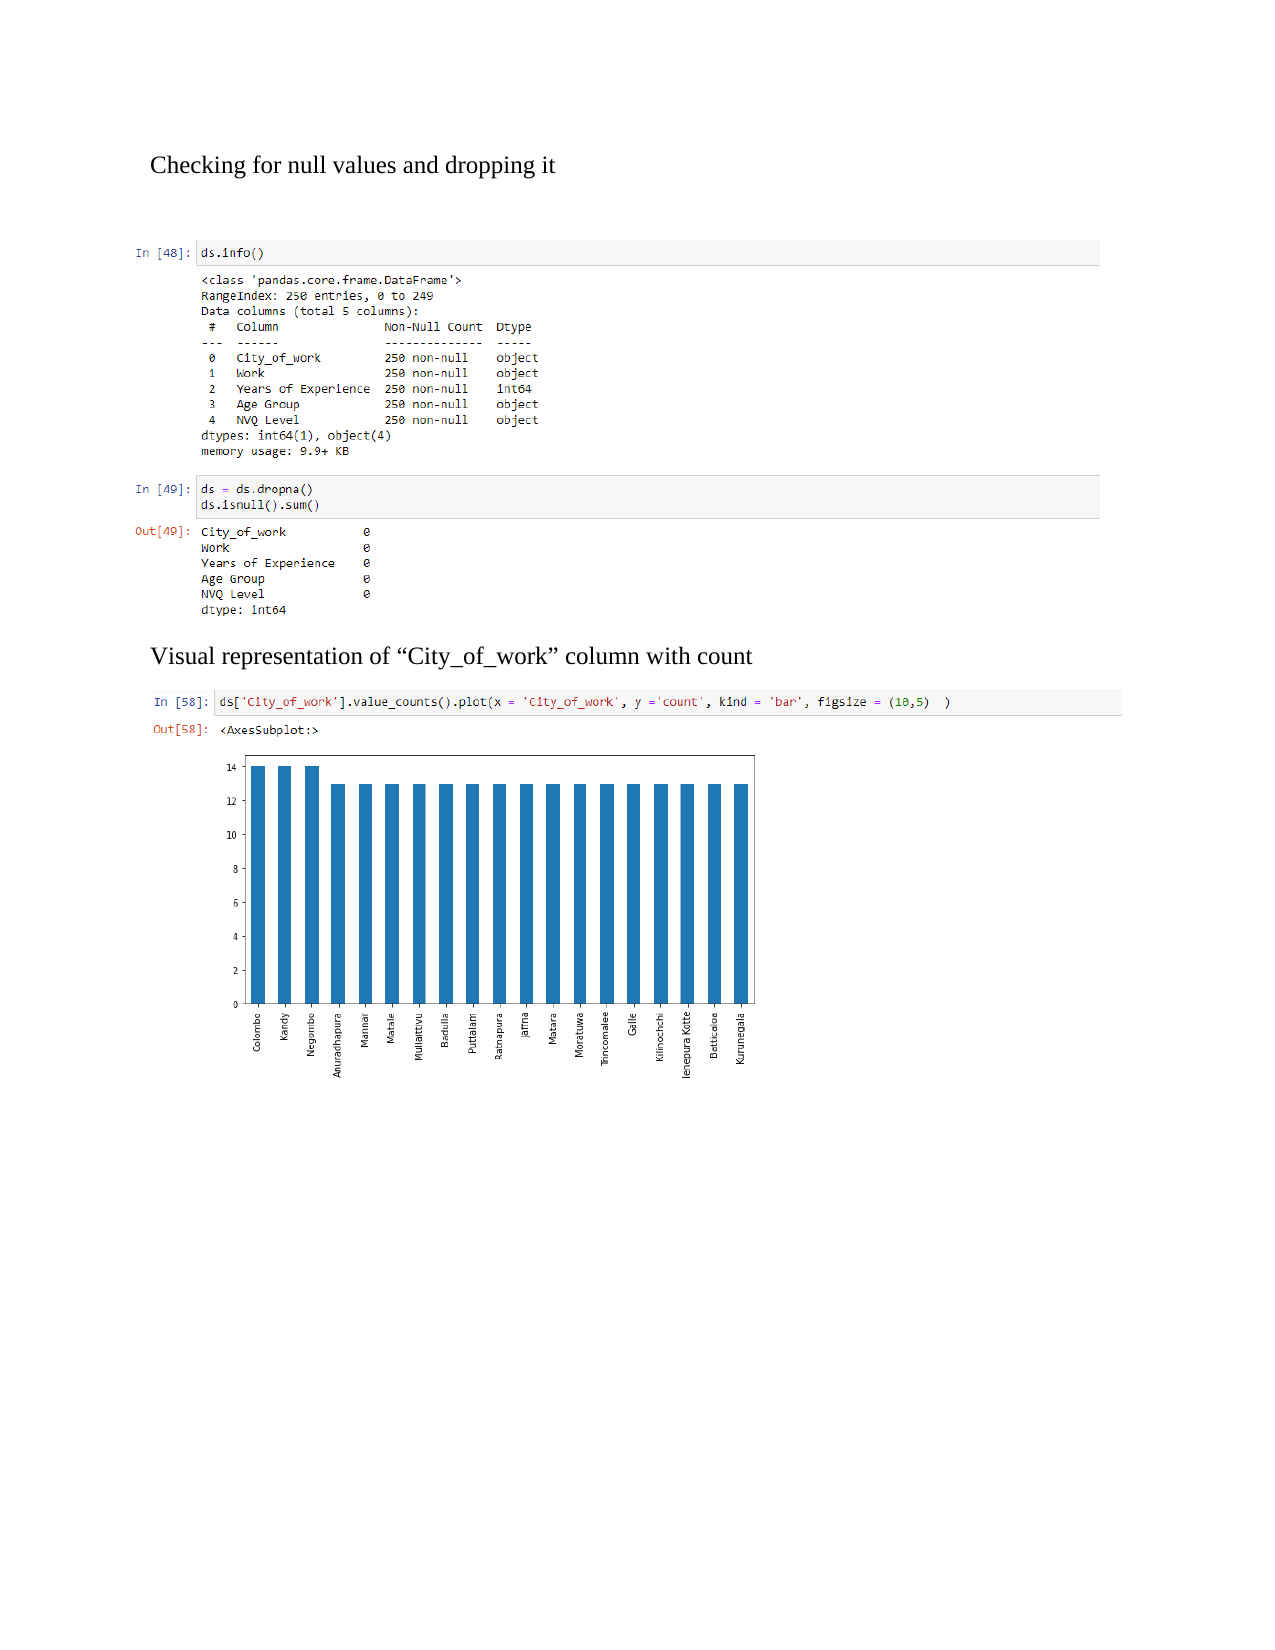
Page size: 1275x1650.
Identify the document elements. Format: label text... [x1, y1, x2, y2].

text Checking for null values and dropping it [150, 150, 1125, 179]
text Visual representation of “City_of_work” column with count [150, 257, 1125, 670]
